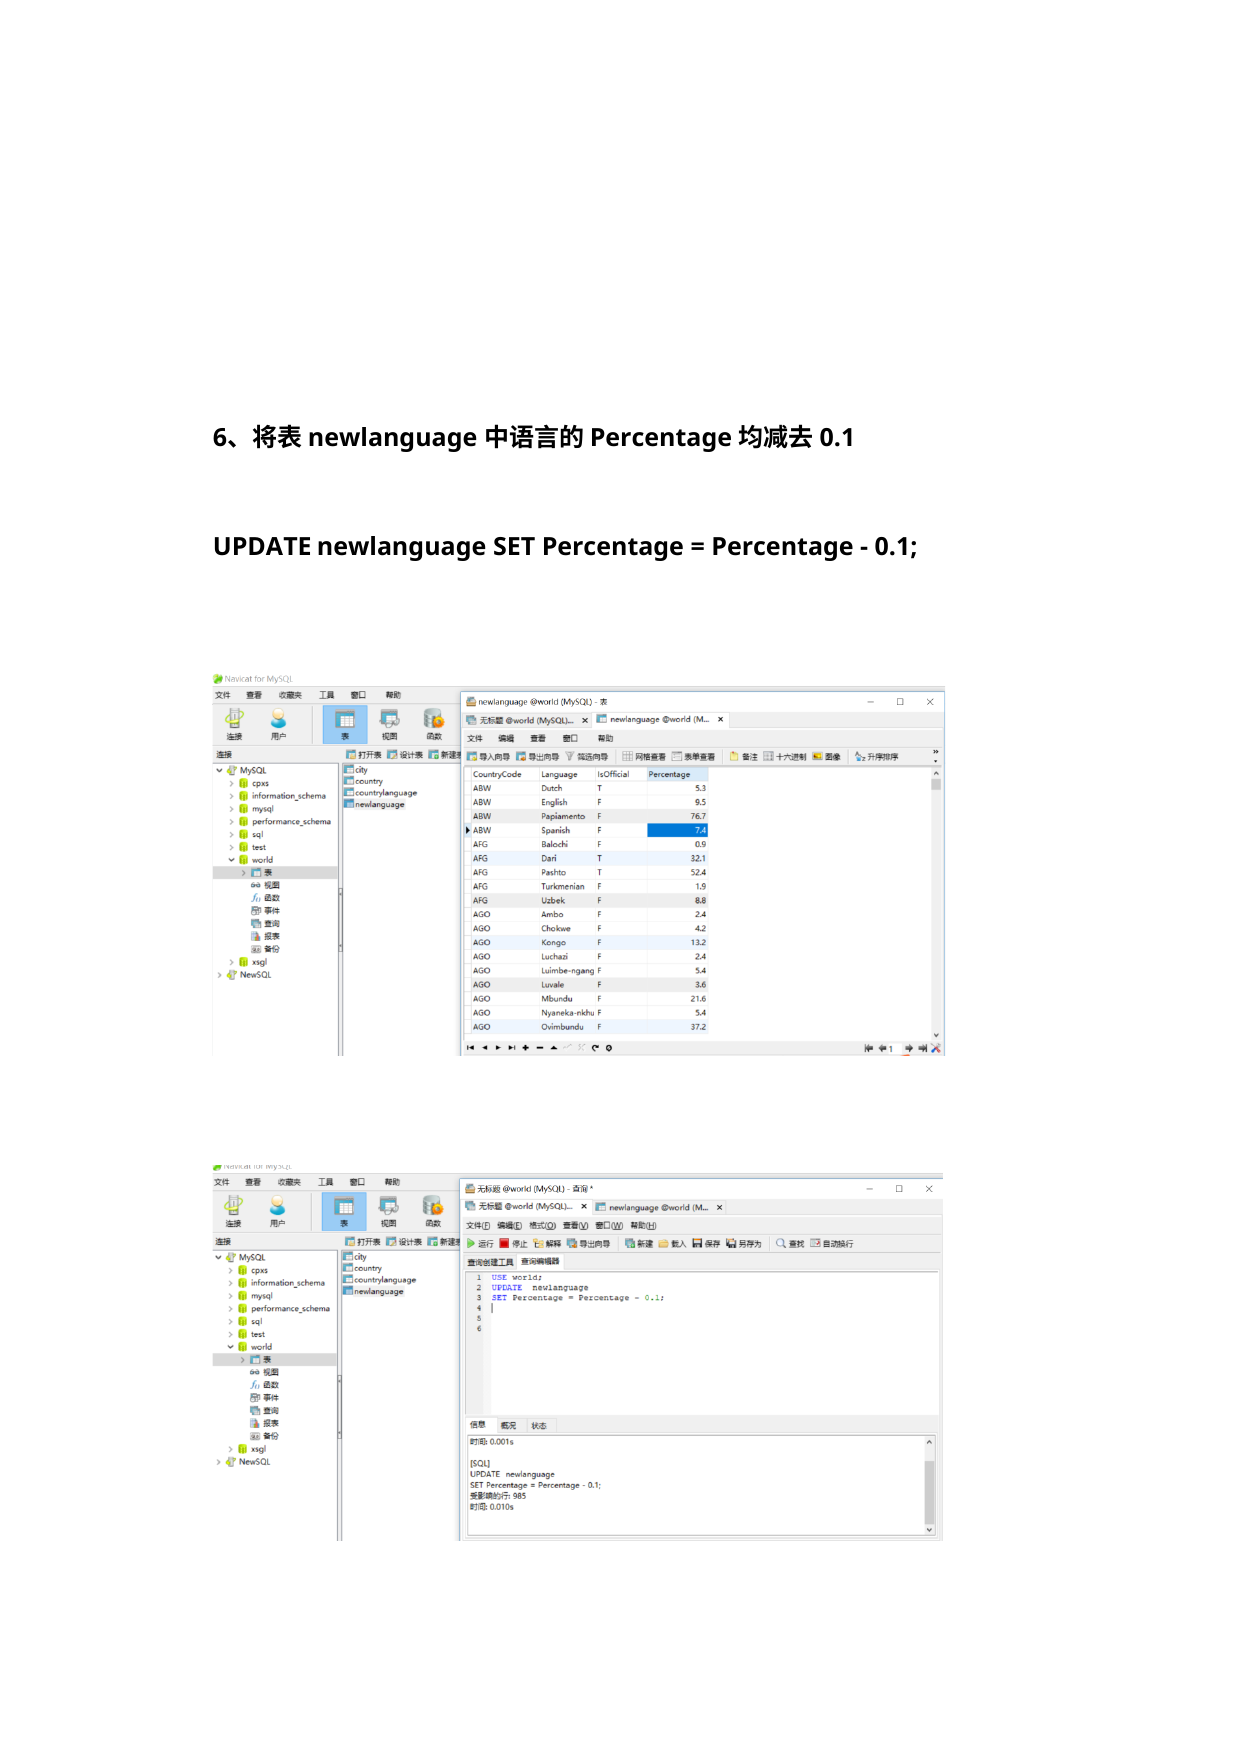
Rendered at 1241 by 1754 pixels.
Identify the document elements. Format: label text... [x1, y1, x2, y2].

text UPDATE newlanguage SET Percentage = Percentage - 0.1; [187, 528, 1073, 562]
picture [212, 1165, 943, 1541]
list 将表 newlanguage 中语言的 Percentage 均减去 0.1 [187, 418, 1073, 454]
picture [212, 672, 946, 1056]
